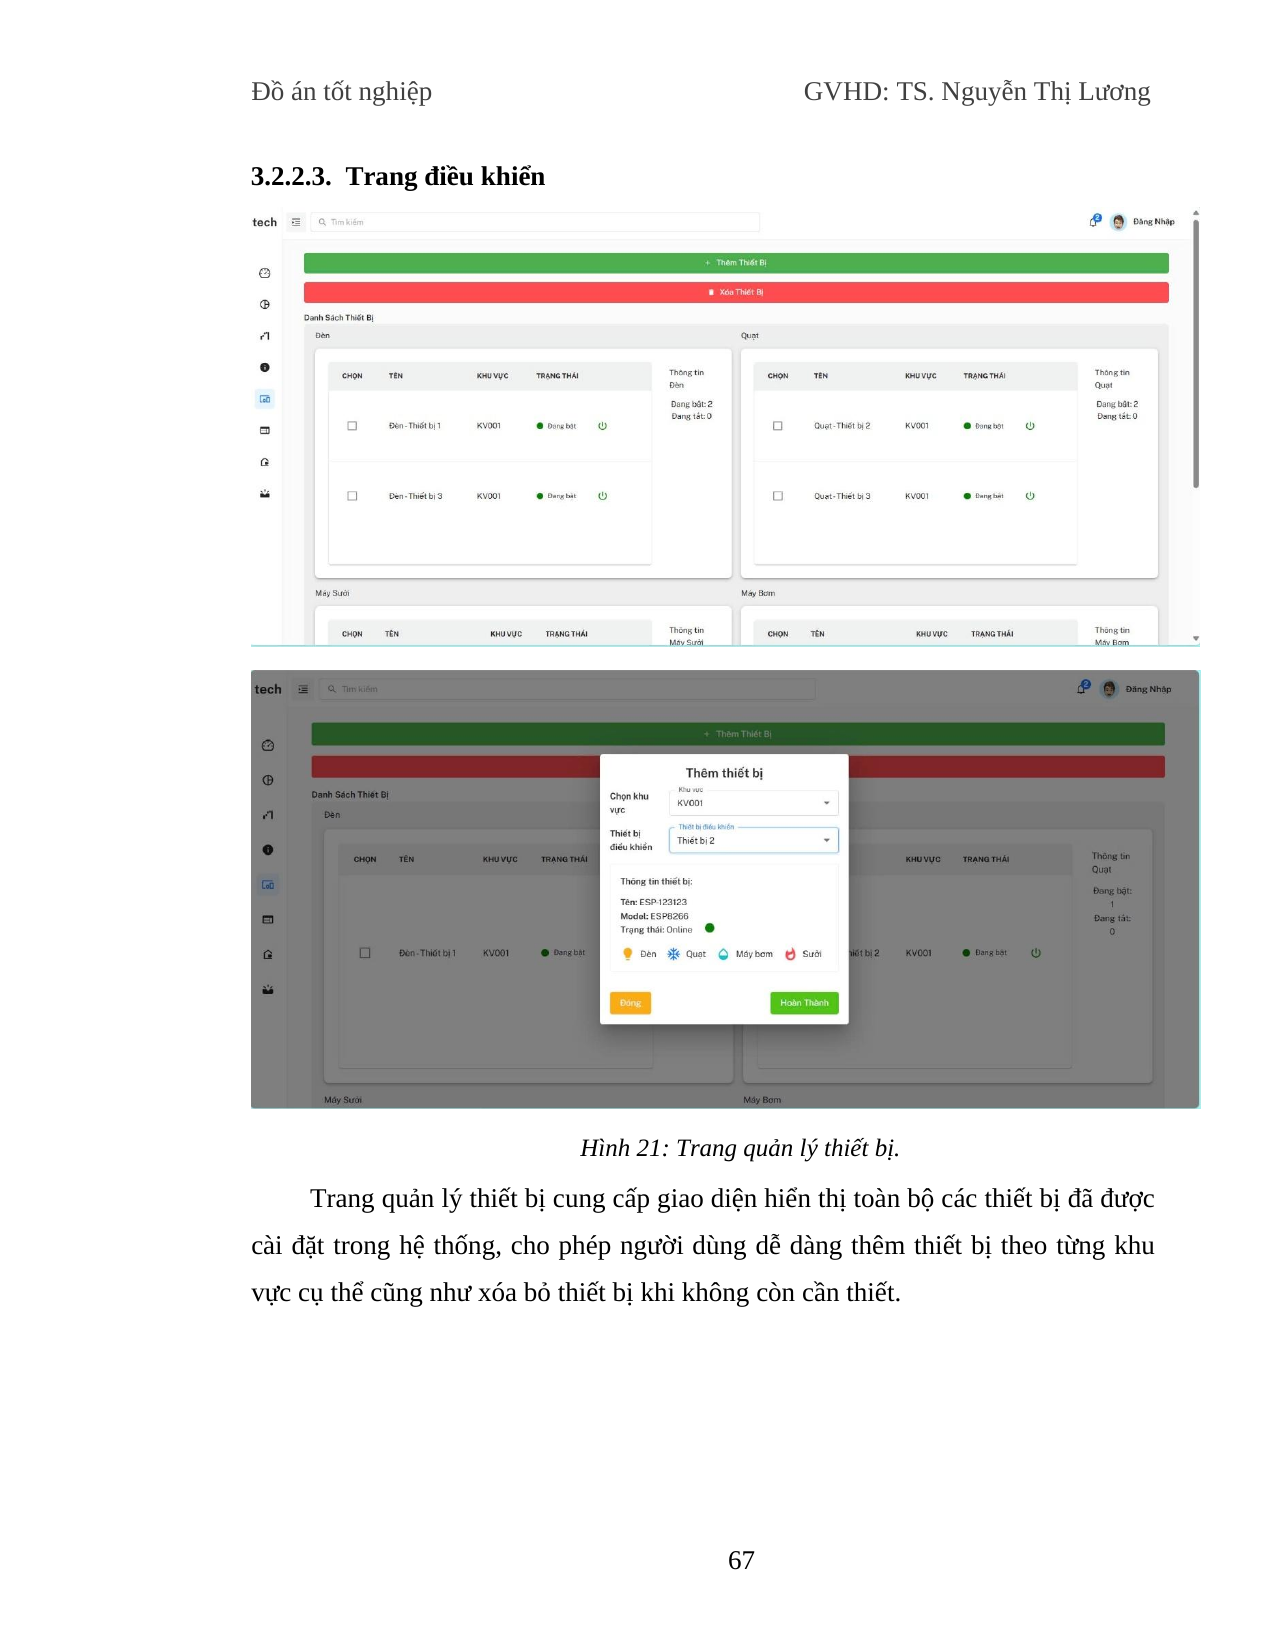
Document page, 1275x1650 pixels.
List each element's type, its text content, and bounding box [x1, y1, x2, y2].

picture [251, 207, 1200, 647]
text Hình 21: Trang quản lý thiết bị. [251, 1133, 1157, 1162]
subtitle 3.2.2.3. Trang điều khiển [251, 160, 1157, 191]
text Trang quản lý thiết bị cung cấp giao diện hiển thị toàn bộ các thiết bị đã được cài đặt trong hệ thống, cho phép người dùng dễ dàng thêm thiết bị theo từng khu vực cụ thể cũng như xóa bỏ thiết bị khi không còn cần thiết. [251, 1182, 1157, 1307]
picture [251, 670, 1201, 1109]
